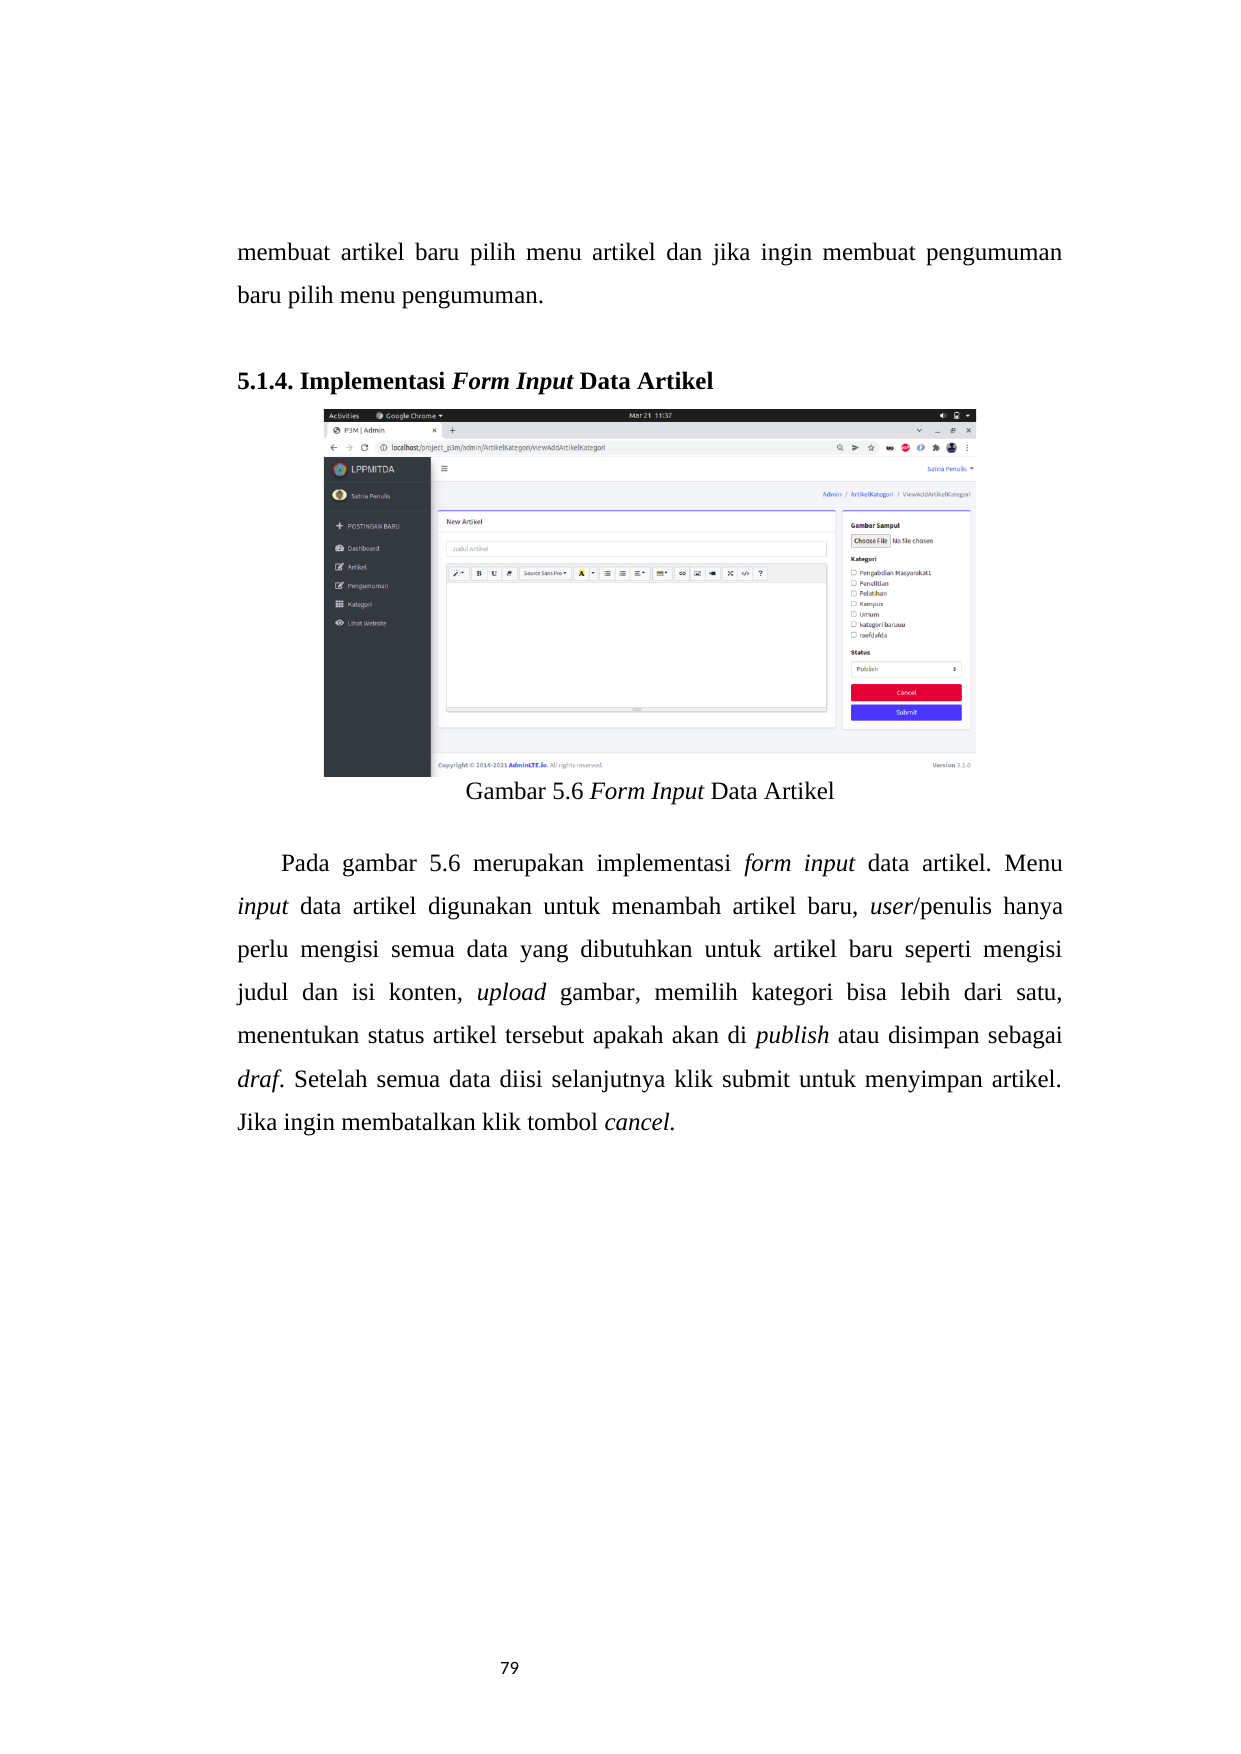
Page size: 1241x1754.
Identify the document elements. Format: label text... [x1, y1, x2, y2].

picture [323, 409, 977, 777]
list Gambar 5.6 Form Input Data Artikel [237, 776, 1063, 805]
text Pada gambar 5.6 merupakan implementasi form input data artikel. Menu input data artikel digunakan untuk menambah artikel baru, user/penulis hanya perlu mengisi semua data yang dibutuhkan untuk artikel baru seperti mengisi judul dan isi konten, upload gambar, memilih kategori bisa lebih dari satu, menentukan status artikel tersebut apakah akan di publish atau disimpan sebagai draf. Setelah semua data diisi selanjutnya klik submit untuk menyimpan artikel. Jika ingin membatalkan klik tombol cancel. [237, 848, 1063, 1136]
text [237, 237, 1063, 309]
text 5.1.4. Implementasi Form Input Data Artikel [237, 366, 1063, 395]
